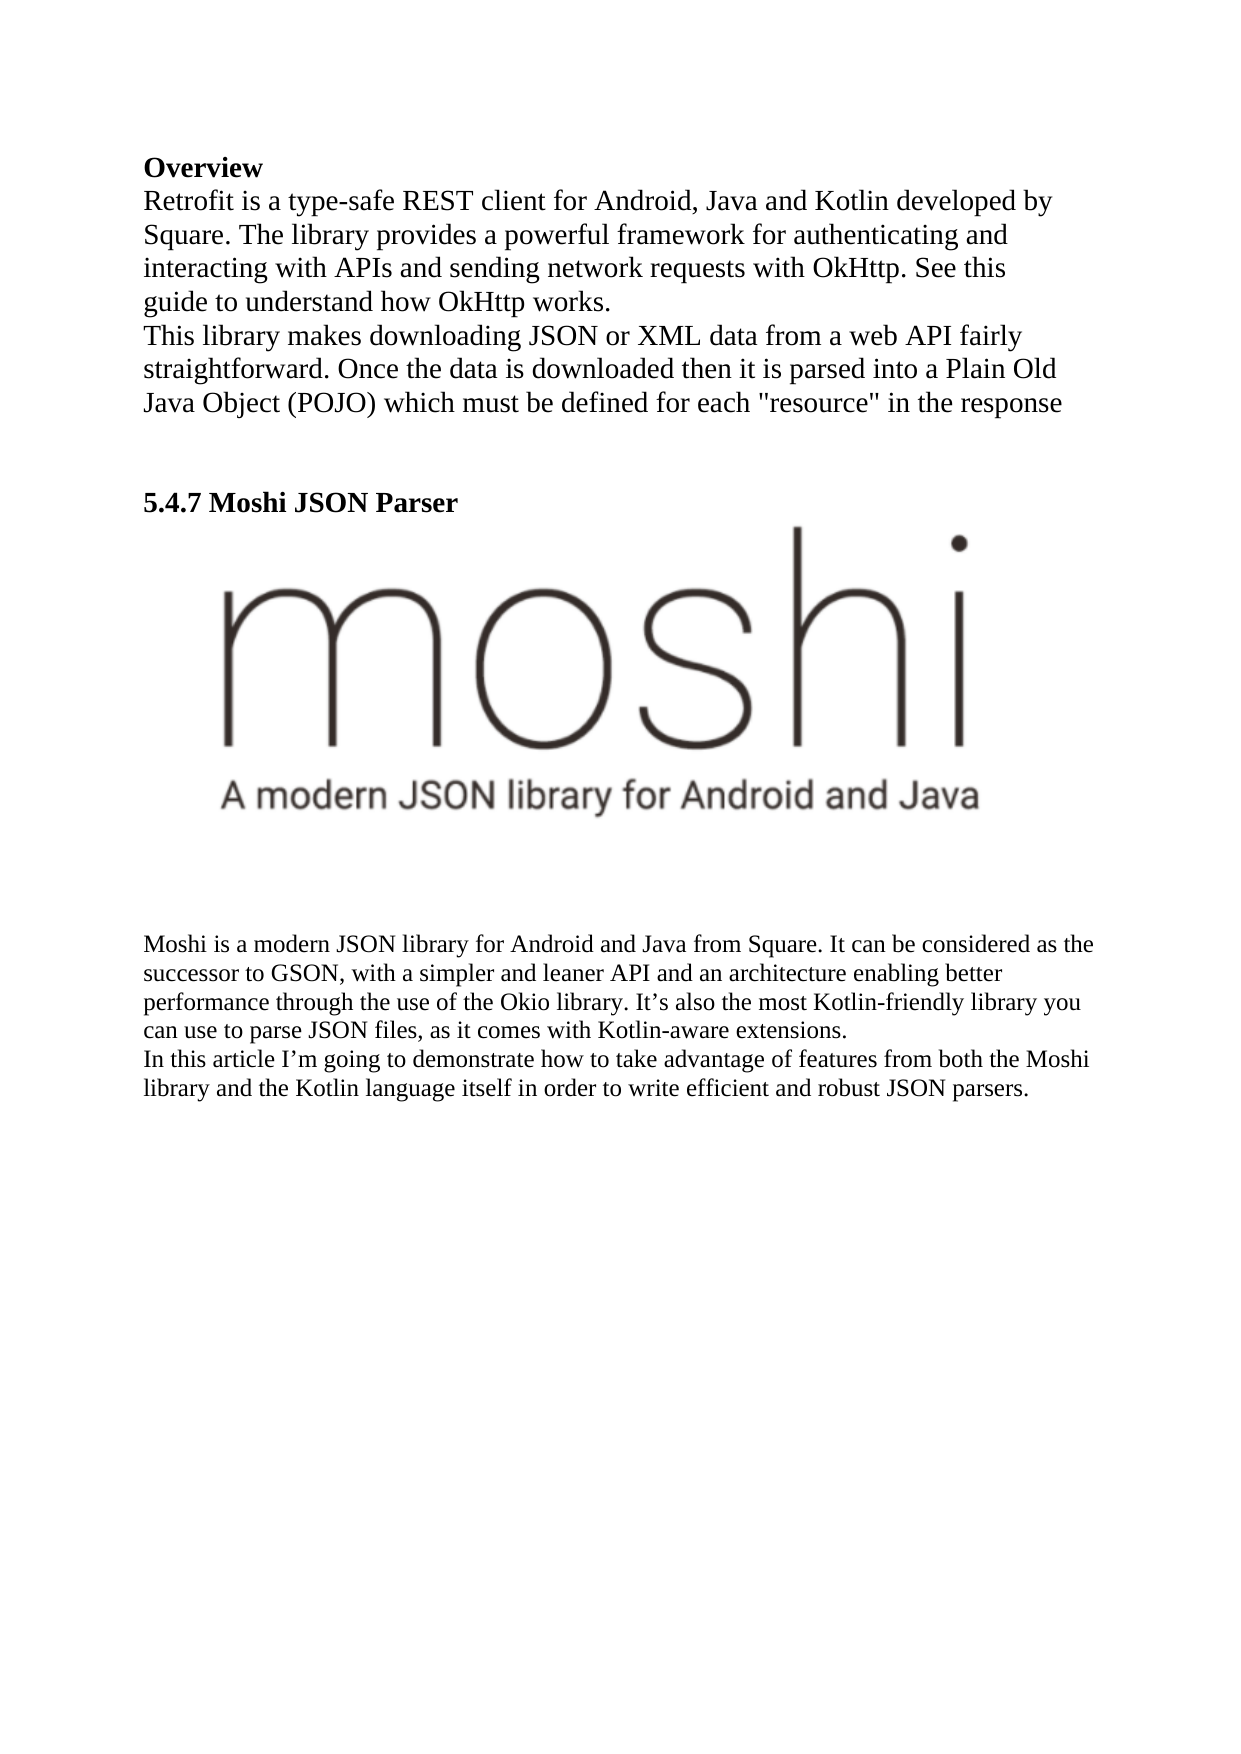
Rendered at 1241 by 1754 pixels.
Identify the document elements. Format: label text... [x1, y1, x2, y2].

text Overview [143, 150, 1103, 183]
text This library makes downloading JSON or XML data from a web API fairly straightforward. Once the data is downloaded then it is parsed into a Plain Old Java Object (POJO) which must be defined for each "resource" in the response [143, 318, 1103, 418]
text 5.4.7 Moshi JSON Parser [143, 485, 1103, 519]
text In this article I’m going to demonstrate how to take advantage of features from both the Moshi library and the Kotlin language itself in order to write efficient and robust JSON parsers. [143, 1044, 1103, 1102]
text Retrofit is a type-safe REST client for Android, Java and Kotlin developed by Square. The library provides a powerful framework for authenticating and interacting with APIs and sending network requests with OkHttp. See this guide to understand how OkHttp works. [143, 183, 1103, 318]
text Moshi is a modern JSON library for Android and Java from Square. It can be considered as the successor to GSON, with a simpler and leaner API and an architecture enabling better performance through the use of the Okio library. It’s also the most Kotlin-friendly library you can use to parse JSON files, as it comes with Kotlin-aware extensions. [143, 929, 1103, 1044]
picture [143, 518, 1008, 872]
